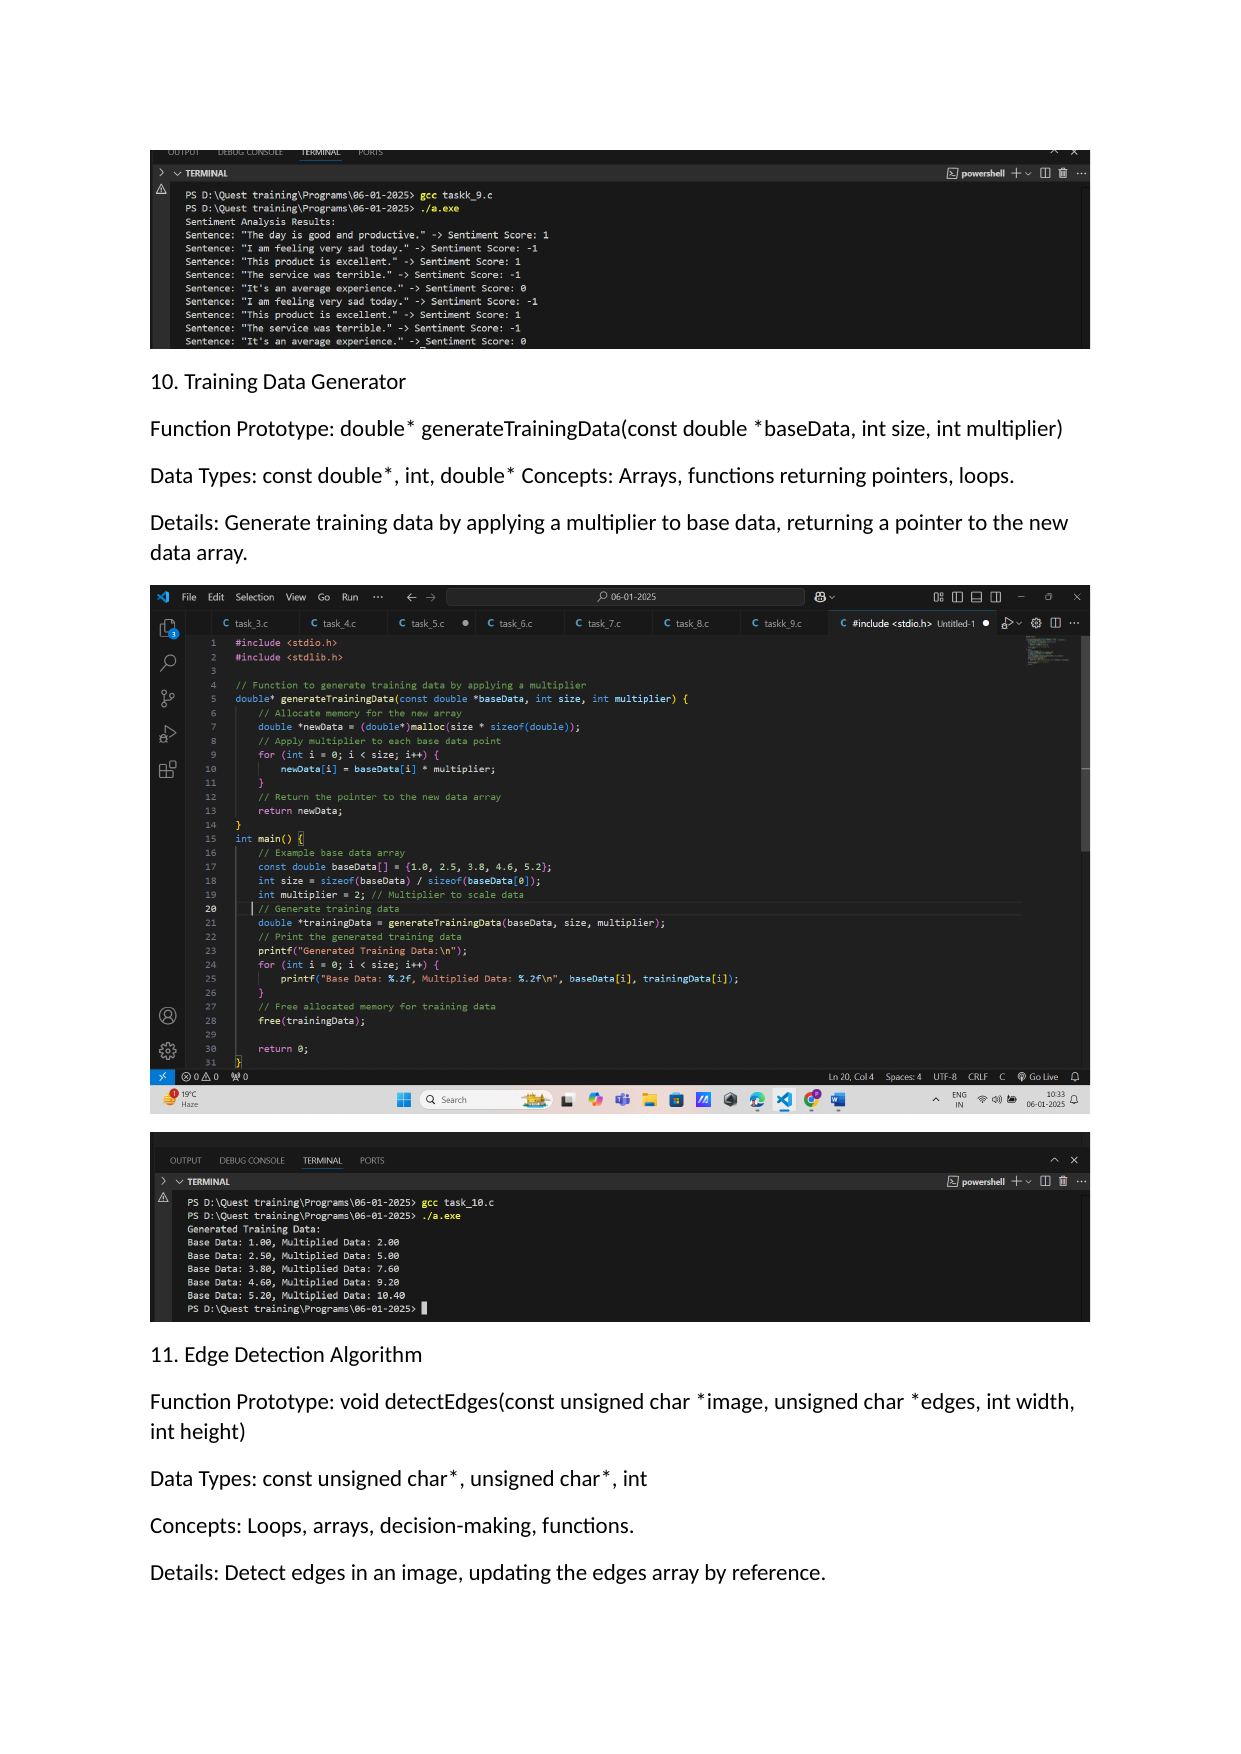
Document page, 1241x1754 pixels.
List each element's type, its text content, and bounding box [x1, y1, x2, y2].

text Data Types: const double*, int, double* Concepts: Arrays, functions returning pointers, loops. [150, 461, 1090, 489]
text Function Prototype: double* generateTrainingData(const double *baseData, int size, int multiplier) [150, 414, 1090, 442]
picture [150, 150, 1091, 349]
text Details: Generate training data by applying a multiplier to base data, returning a pointer to the new data array. [150, 508, 1090, 566]
picture [150, 1132, 1091, 1322]
text Details: Detect edges in an image, updating the edges array by reference. [150, 1558, 1090, 1586]
text Concepts: Loops, arrays, decision-making, functions. [150, 1511, 1090, 1539]
text 11. Edge Detection Algorithm [150, 1340, 1090, 1368]
text Data Types: const unsigned char*, unsigned char*, int [150, 1464, 1090, 1492]
text Function Prototype: void detectEdges(const unsigned char *image, unsigned char *edges, int width, int height) [150, 1387, 1090, 1445]
text 10. Training Data Generator [150, 367, 1090, 395]
picture [150, 585, 1091, 1114]
